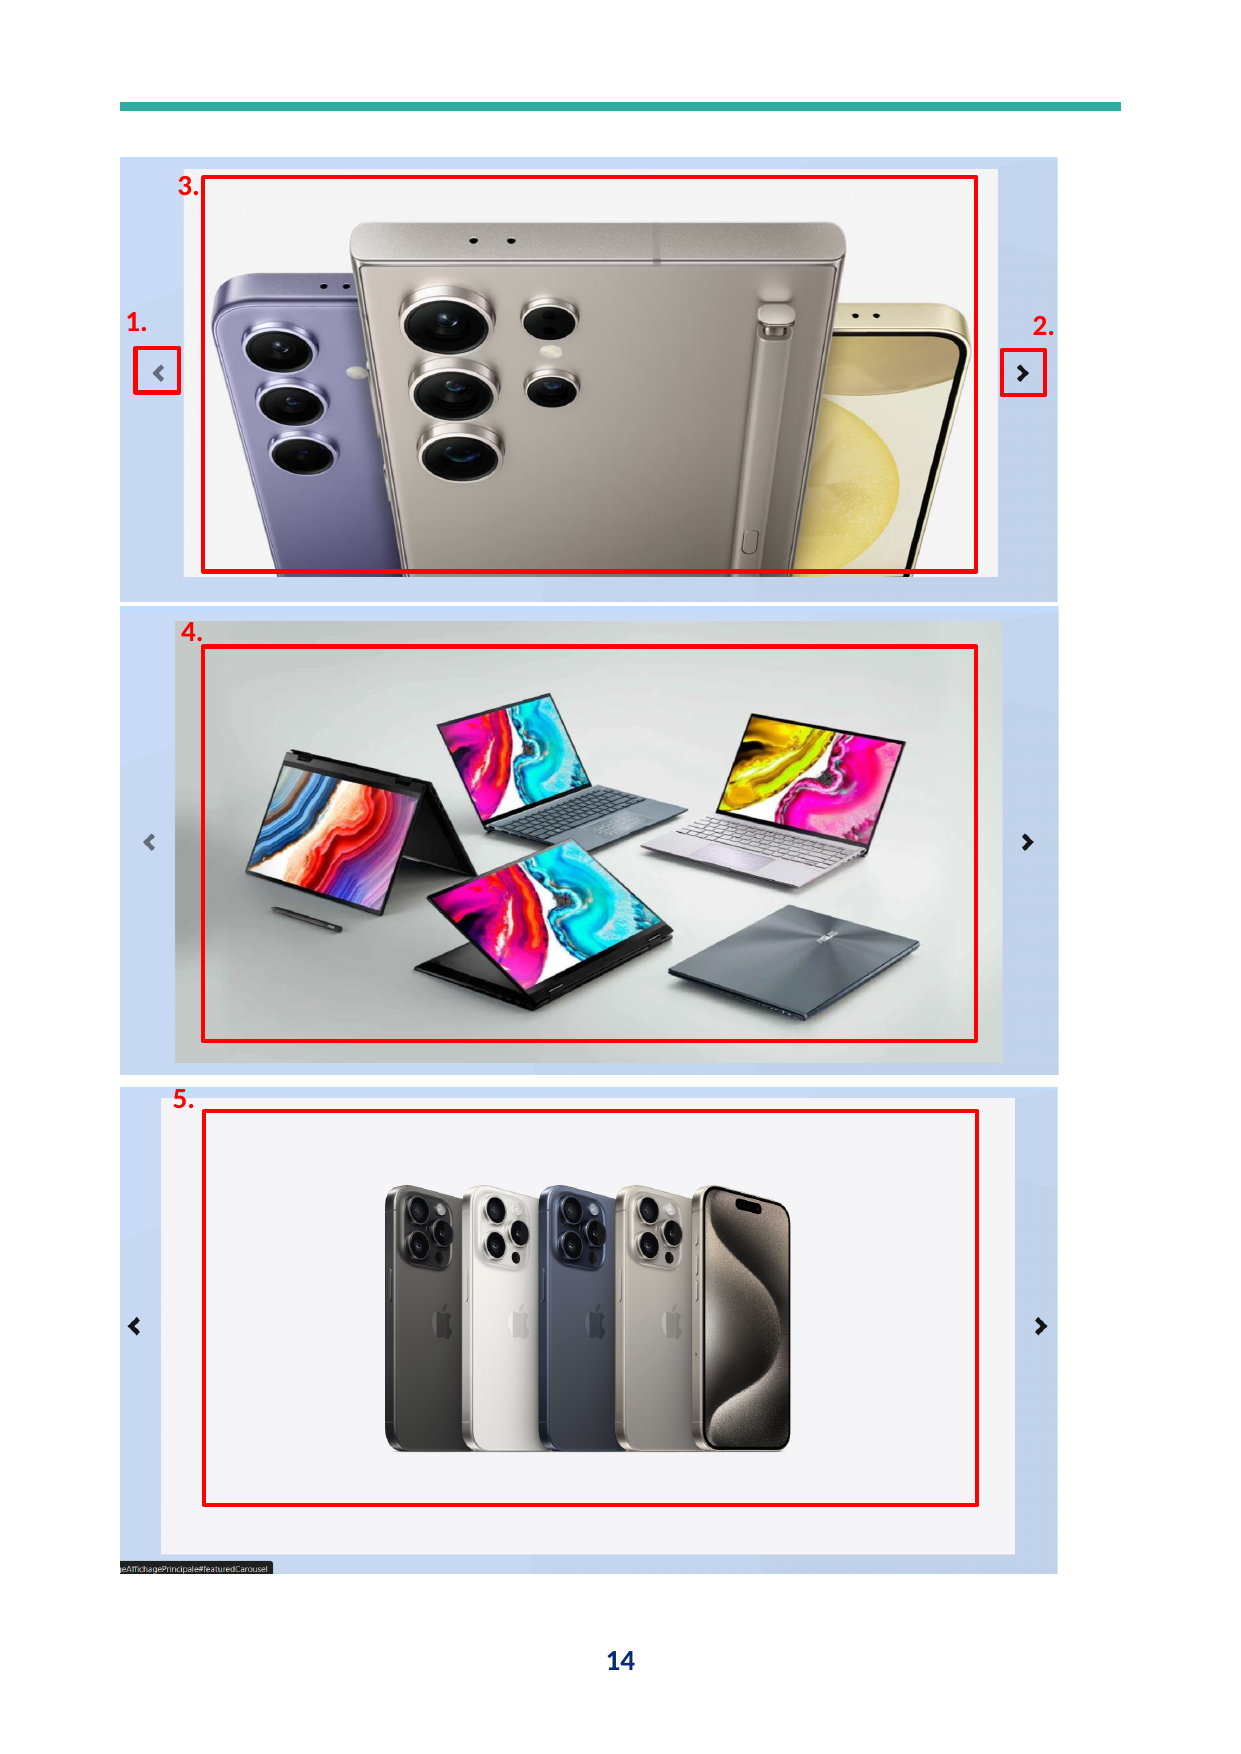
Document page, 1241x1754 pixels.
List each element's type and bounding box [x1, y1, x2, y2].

picture [120, 157, 1058, 602]
picture [120, 606, 1059, 1075]
picture [120, 1087, 1058, 1574]
